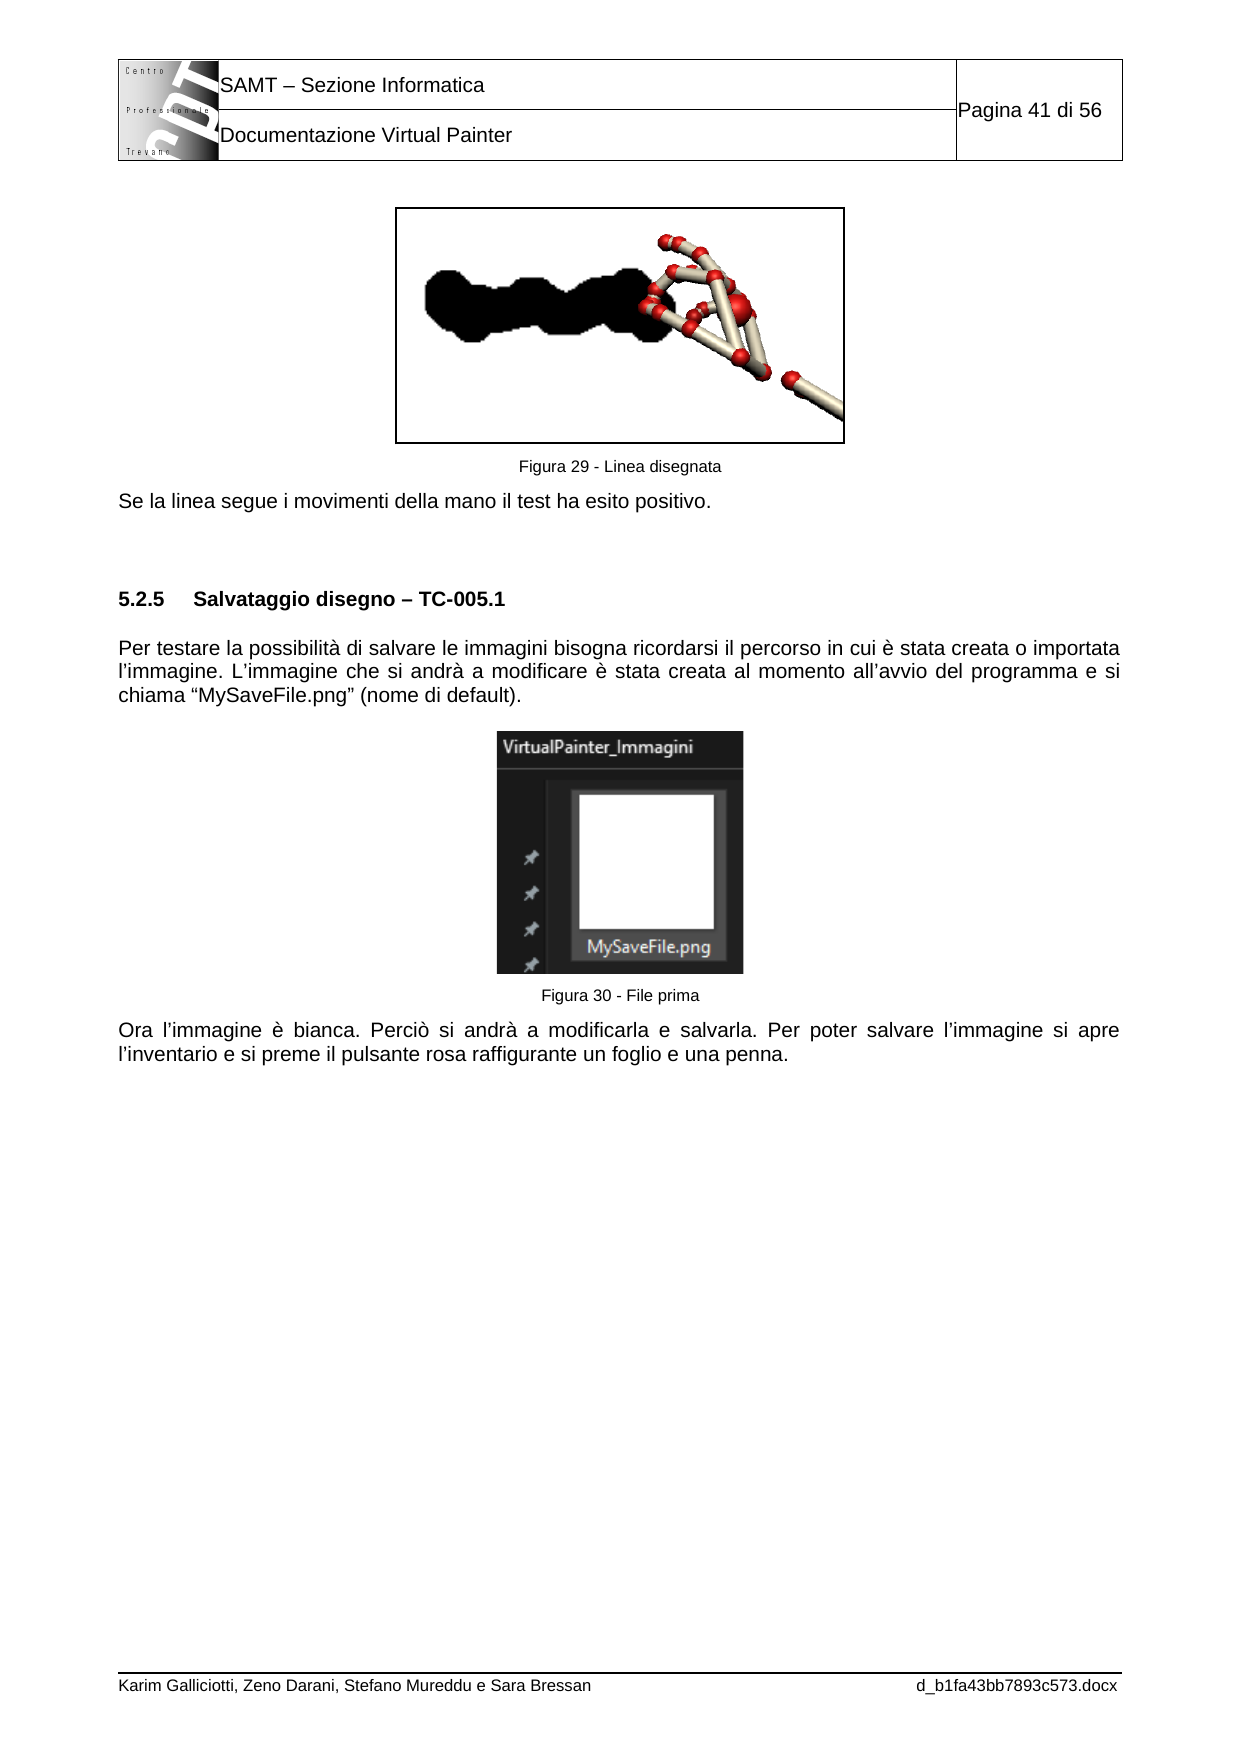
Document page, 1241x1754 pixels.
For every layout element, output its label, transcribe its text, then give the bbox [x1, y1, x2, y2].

picture [496, 731, 744, 974]
text Ora l’immagine è bianca. Perciò si andrà a modificarla e salvarla. Per poter salvare l’immagine si apre l’inventario e si preme il pulsante rosa raffigurante un foglio e una penna. [118, 1017, 1122, 1065]
picture [118, 60, 219, 160]
subtitle Salvataggio disegno – TC-005.1 [118, 586, 1122, 610]
text Per testare la possibilità di salvare le immagini bisogna ricordarsi il percorso in cui è stata creata o importata l’immagine. L’immagine che si andrà a modificare è stata creata al momento all’avvio del programma e si chiama “MySaveFile.png” (nome di default). [118, 635, 1122, 707]
picture [397, 209, 843, 442]
text Se la linea segue i movimenti della mano il test ha esito positivo. [118, 488, 1122, 512]
